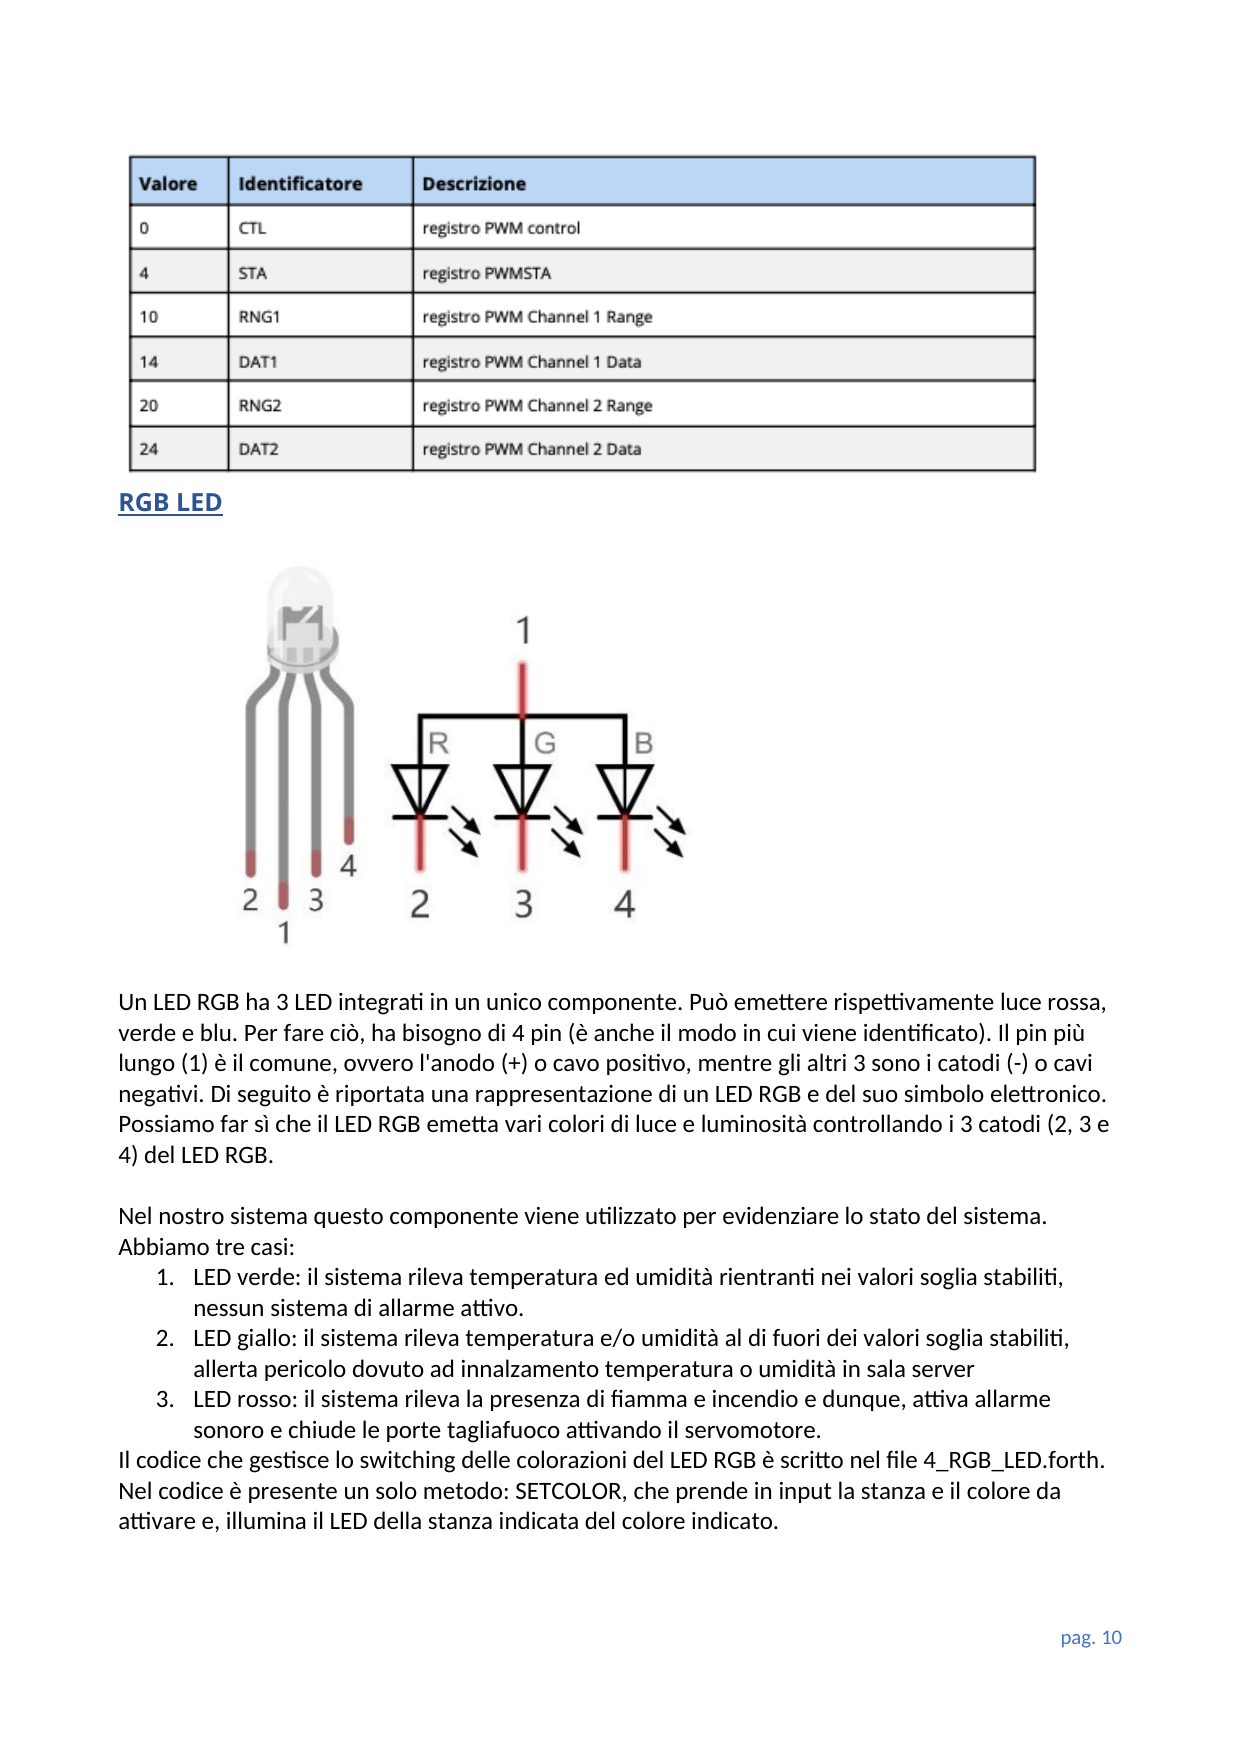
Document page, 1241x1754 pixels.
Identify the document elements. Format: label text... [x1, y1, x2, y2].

text Nel codice è presente un solo metodo: SETCOLOR, che prende in input la stanza e il colore da attivare e, illumina il LED della stanza indicata del colore indicato. [118, 1475, 1122, 1536]
list LED giallo: il sistema rileva temperatura e/o umidità al di fuori dei valori soglia stabiliti, allerta pericolo dovuto ad innalzamento temperatura o umidità in sala server [156, 1322, 1122, 1383]
subtitle RGB LED [118, 485, 1122, 519]
list LED rosso: il sistema rileva la presenza di fiamma e incendio e dunque, attiva allarme sonoro e chiude le porte tagliafuoco attivando il servomotore. [156, 1383, 1122, 1444]
list LED verde: il sistema rileva temperatura ed umidità rientranti nei valori soglia stabiliti, nessun sistema di allarme attivo. [156, 1261, 1122, 1322]
text Il codice che gestisce lo switching delle colorazioni del LED RGB è scritto nel file 4_RGB_LED.forth. [118, 1444, 1122, 1475]
picture [118, 147, 1051, 481]
text Un LED RGB ha 3 LED integrati in un unico componente. Può emettere rispettivamente luce rossa, verde e blu. Per fare ciò, ha bisogno di 4 pin (è anche il modo in cui viene identificato). Il pin più lungo (1) è il comune, ovvero l'anodo (+) o cavo positivo, mentre gli altri 3 sono i catodi (-) o cavi negativi. Di seguito è riportata una rappresentazione di un LED RGB e del suo simbolo elettronico. Possiamo far sì che il LED RGB emetta vari colori di luce e luminosità controllando i 3 catodi (2, 3 e 4) del LED RGB. [118, 986, 1122, 1169]
text Nel nostro sistema questo componente viene utilizzato per evidenziare lo stato del sistema. Abbiamo tre casi: [118, 1200, 1122, 1261]
picture [118, 549, 746, 956]
